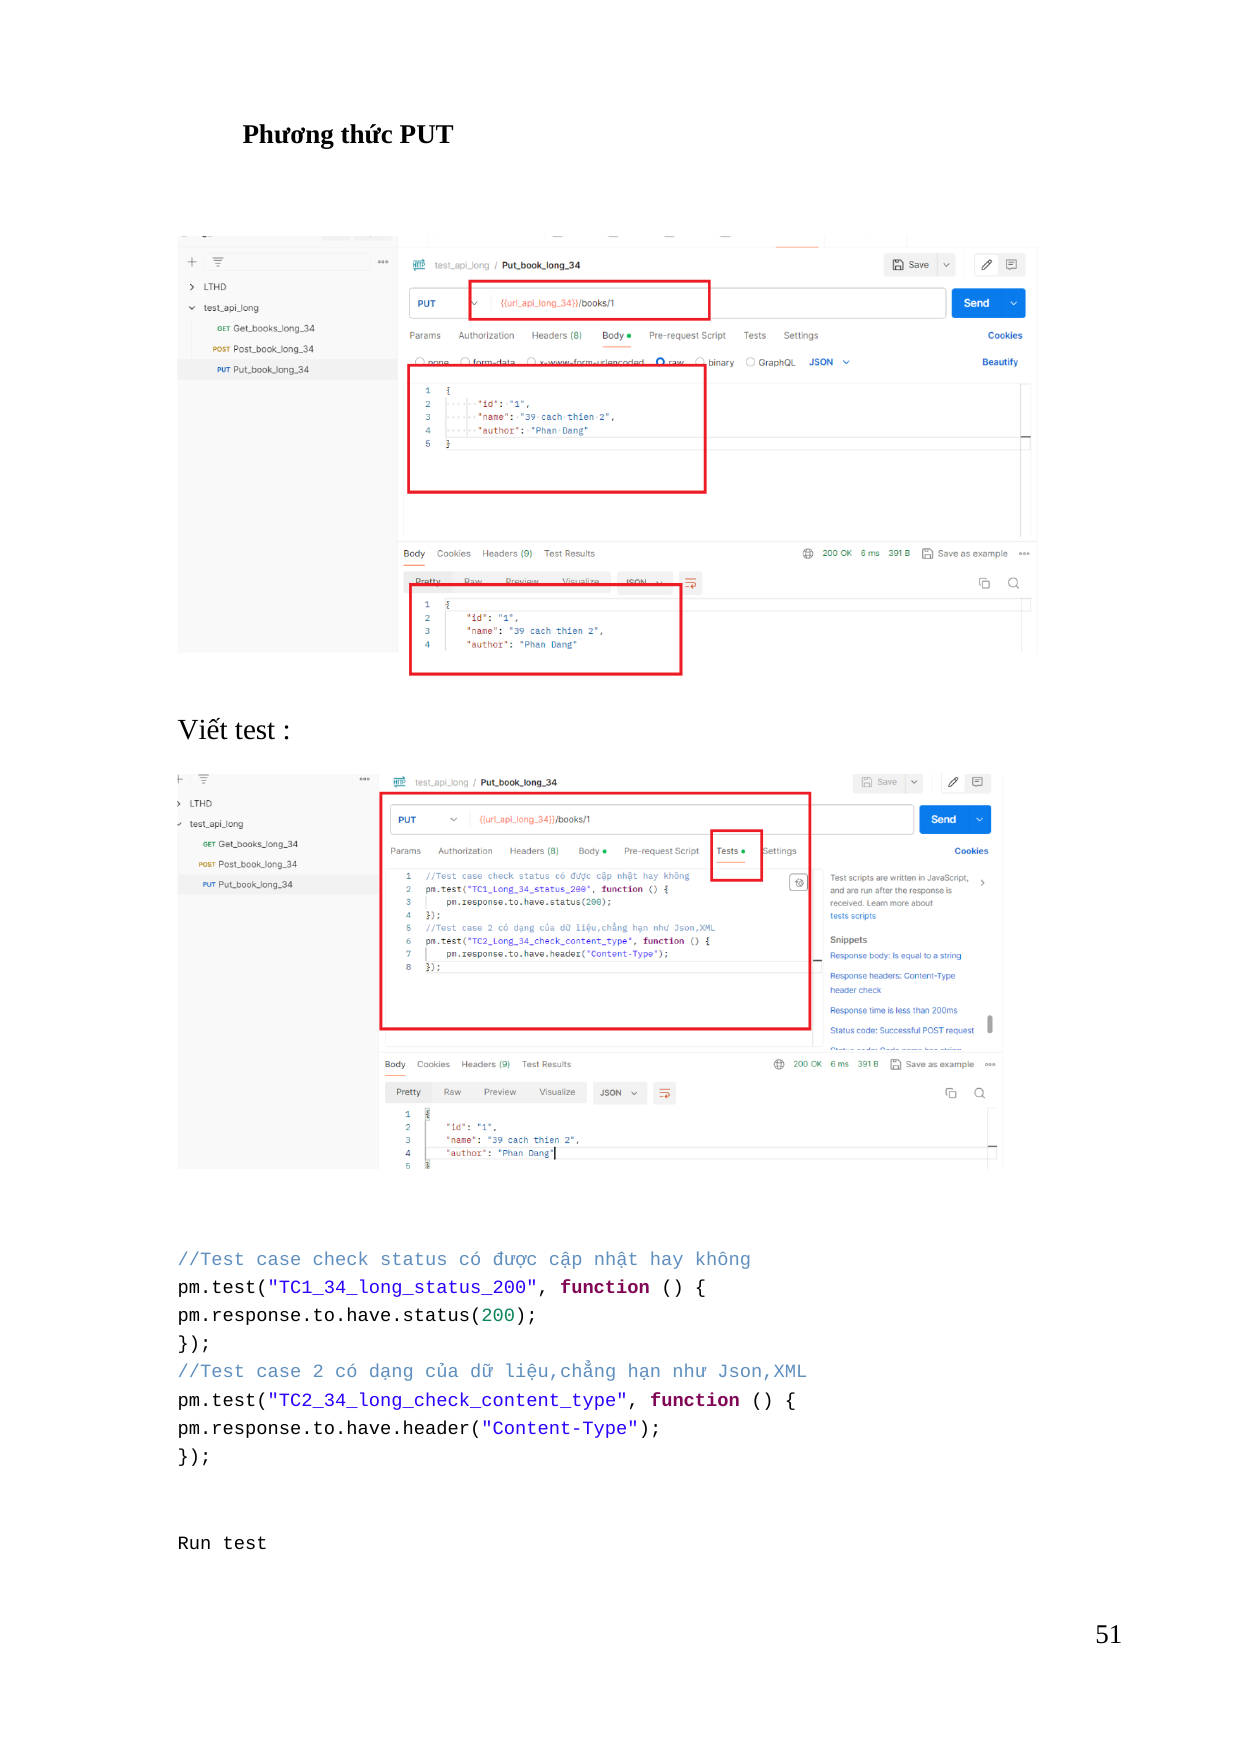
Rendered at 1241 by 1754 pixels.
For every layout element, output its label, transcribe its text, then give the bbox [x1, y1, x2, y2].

subtitle Phương thức PUT [242, 118, 1122, 149]
text //Test case 2 có dạng của dữ liệu,chẳng hạn như Json,XML [177, 1355, 1122, 1383]
text Viết test : [177, 712, 1122, 746]
text pm.response.to.have.status(200); [177, 1299, 1122, 1327]
picture [177, 774, 1123, 1169]
text //Test case check status có được cập nhật hay không [177, 1243, 1122, 1271]
picture [177, 236, 1123, 684]
text }); [177, 1440, 1122, 1499]
text Run test [177, 1499, 1122, 1555]
text }); [177, 1327, 1122, 1355]
text pm.test("TC2_34_long_check_content_type", function () { [177, 1383, 1122, 1412]
text pm.test("TC1_34_long_status_200", function () { [177, 1271, 1122, 1299]
text pm.response.to.have.header("Content-Type"); [177, 1412, 1122, 1440]
